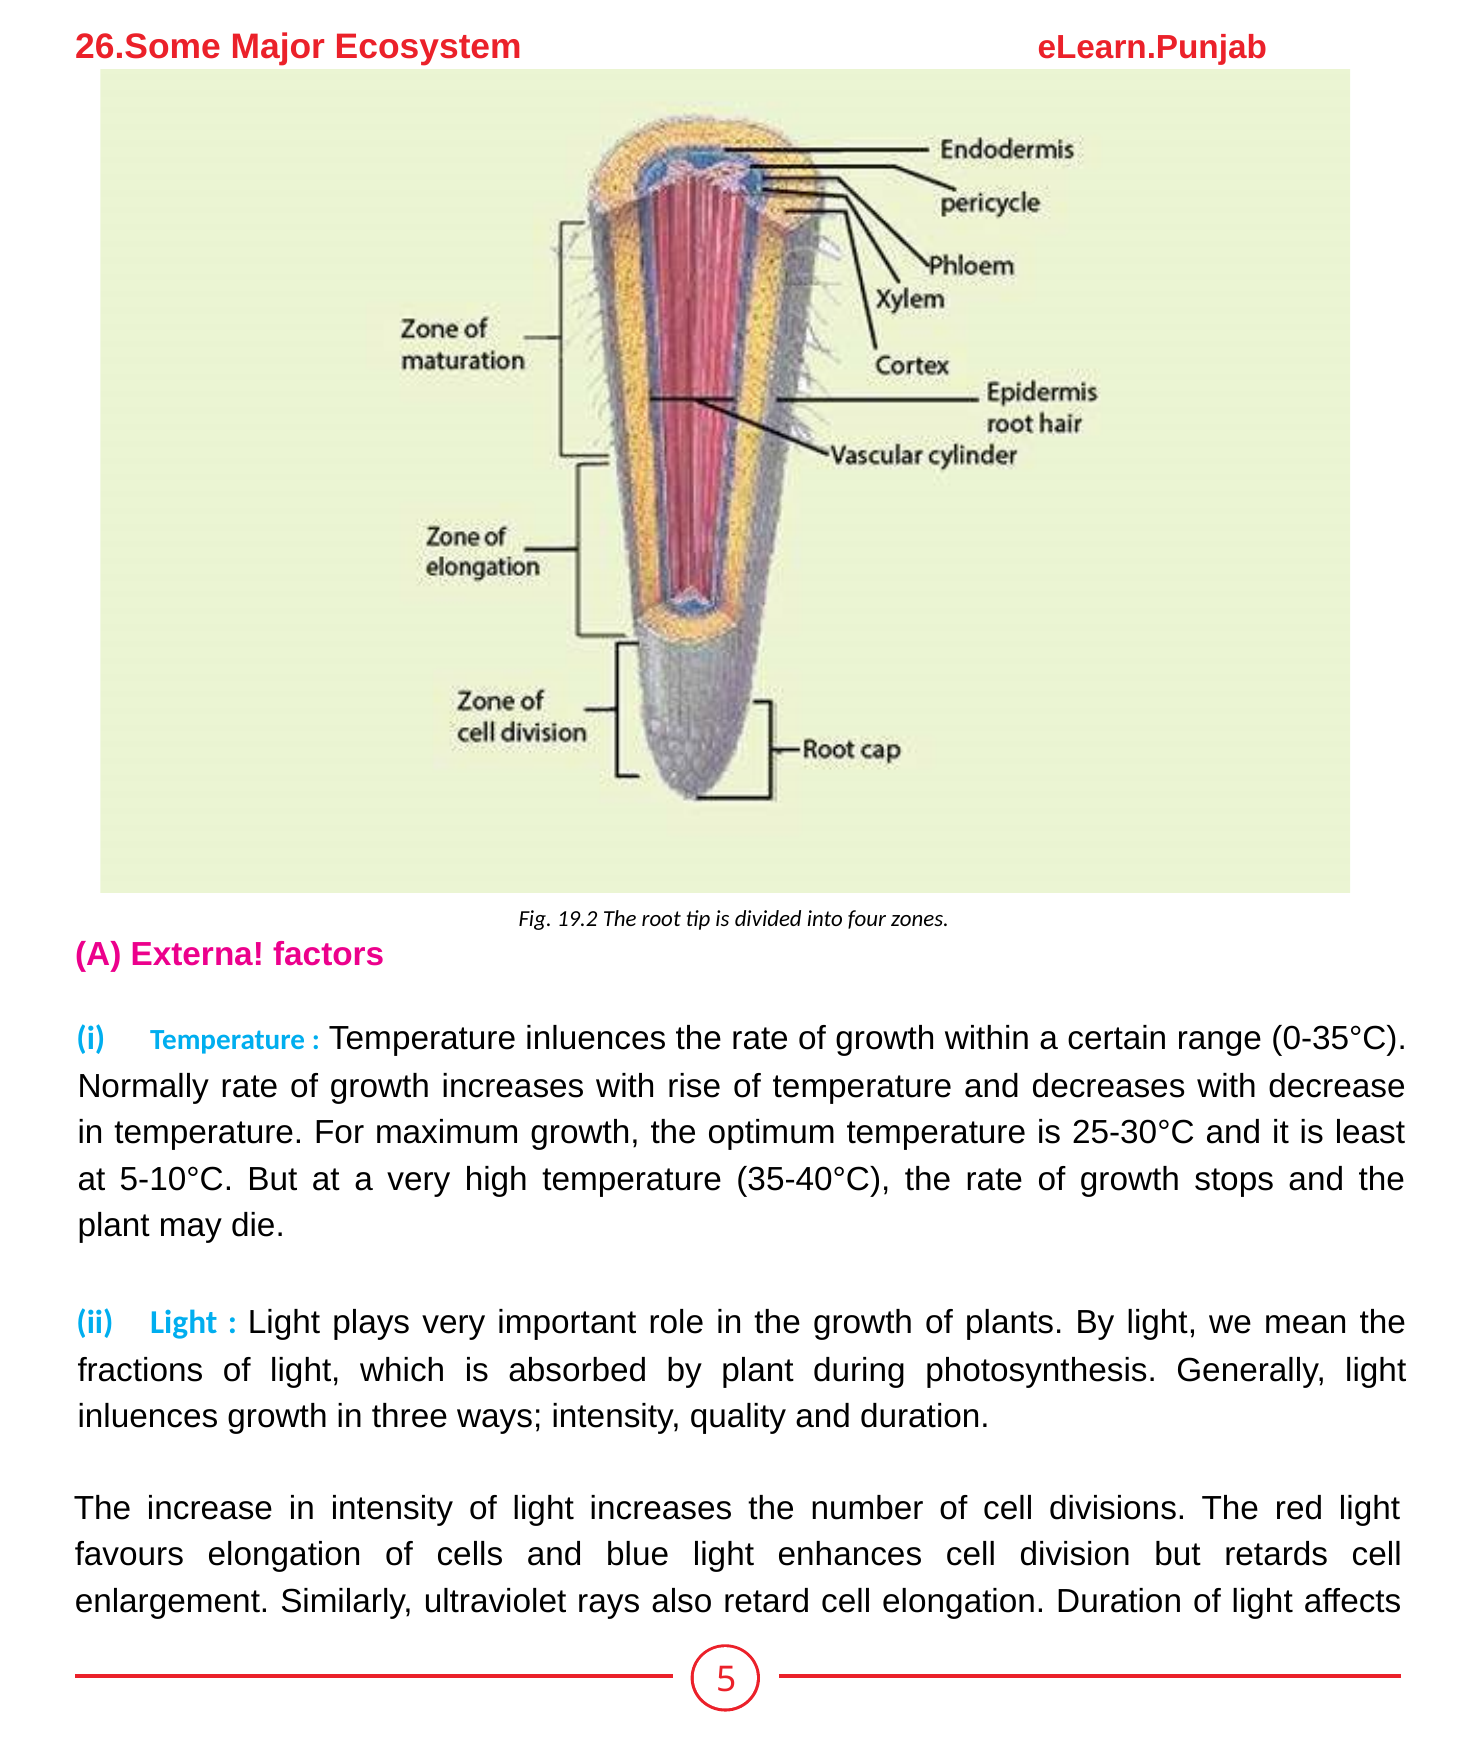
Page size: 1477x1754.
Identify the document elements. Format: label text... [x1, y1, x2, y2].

subtitle (A) Externa! factors [75, 934, 1414, 973]
text Fig. 19.2 The root tip is divided into four zones. [256, 904, 1214, 932]
picture [100, 69, 1351, 893]
list Temperature : Temperature inluences the rate of growth within a certain range (0-35°C). Normally rate of growth increases with rise of temperature and decreases with decrease in temperature. For maximum growth, the optimum temperature is 25-30°C and it is least at 5-10°C. But at a very high temperature (35-40°C), the rate of growth stops and the plant may die. [76, 1017, 1408, 1243]
list Light : Light plays very important role in the growth of plants. By light, we mean the fractions of light, which is absorbed by plant during photosynthesis. Generally, light inluences growth in three ways; intensity, quality and duration. [76, 1301, 1408, 1435]
